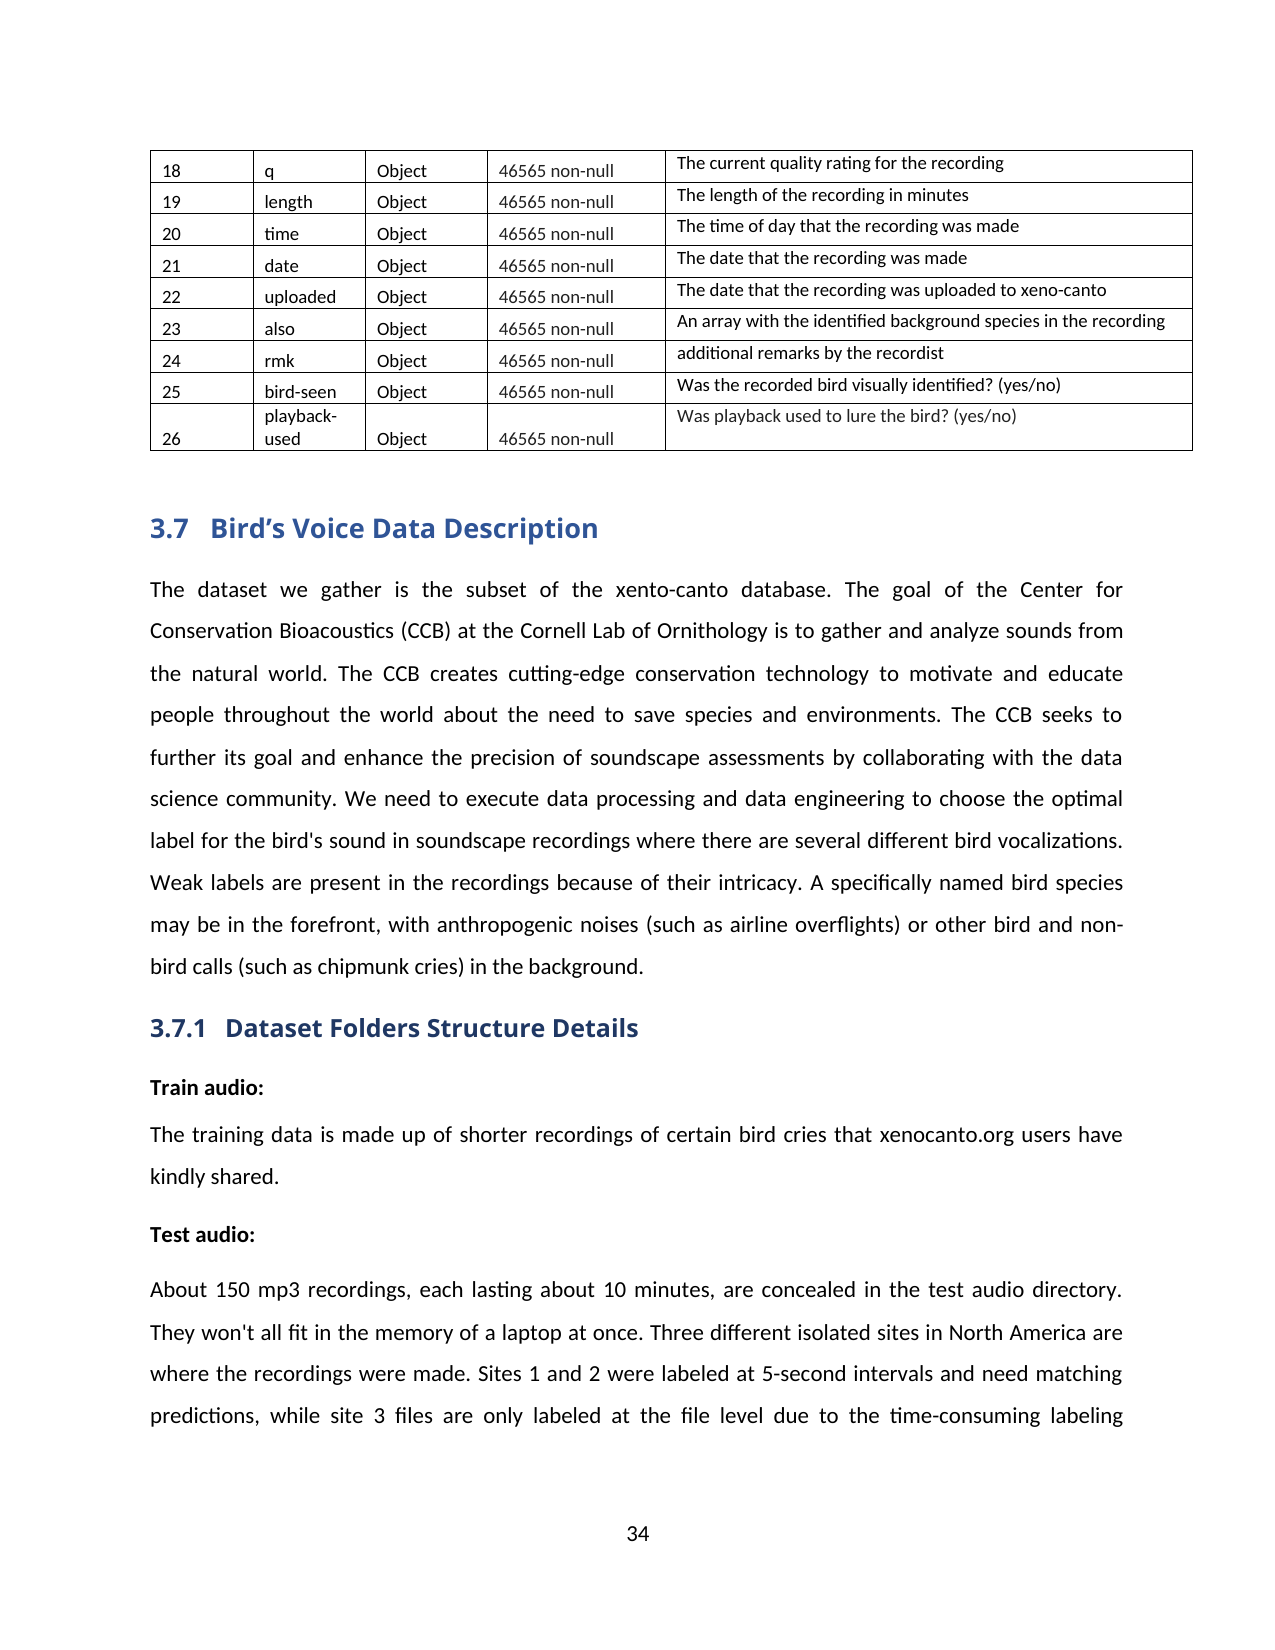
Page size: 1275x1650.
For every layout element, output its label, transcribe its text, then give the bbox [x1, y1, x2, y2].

table_cell q [254, 151, 365, 182]
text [150, 1276, 1125, 1429]
table_cell Object [366, 151, 487, 182]
text Train audio: [150, 1073, 1125, 1101]
table_cell Was the recorded bird visually identified? (yes/no) [666, 373, 1192, 403]
table_cell 46565 non-null [488, 246, 665, 277]
table_cell also [254, 309, 365, 340]
table_cell Object [366, 246, 487, 277]
table_cell length [254, 183, 365, 213]
table_cell 26 [151, 404, 253, 450]
table_cell The time of day that the recording was made [666, 214, 1192, 245]
table_cell Object [366, 404, 487, 450]
table_cell uploaded [254, 278, 365, 308]
table_cell The length of the recording in minutes [666, 183, 1192, 213]
table_cell rmk [254, 341, 365, 372]
table_cell 25 [151, 373, 253, 403]
table_cell 46565 non-null [488, 404, 665, 450]
table_cell An array with the identified background species in the recording [666, 309, 1192, 340]
table_cell 23 [151, 309, 253, 340]
subtitle Dataset Folders Structure Details [150, 1011, 1125, 1045]
table_cell additional remarks by the recordist [666, 341, 1192, 372]
table_cell 22 [151, 278, 253, 308]
table_cell 20 [151, 214, 253, 245]
text Test audio: [150, 1220, 1125, 1248]
table_cell time [254, 214, 365, 245]
table_cell 46565 non-null [488, 183, 665, 213]
table_cell 46565 non-null [488, 341, 665, 372]
table_cell 24 [151, 341, 253, 372]
text The training data is made up of shorter recordings of certain bird cries that xenocanto.org users have kindly shared. [150, 1120, 1125, 1190]
table_cell Object [366, 183, 487, 213]
table_cell 19 [151, 183, 253, 213]
table_cell 46565 non-null [488, 309, 665, 340]
table_cell Object [366, 278, 487, 308]
table_cell 21 [151, 246, 253, 277]
table_cell Object [366, 214, 487, 245]
table_cell Object [366, 341, 487, 372]
table_cell 46565 non-null [488, 214, 665, 245]
table_cell 46565 non-null [488, 373, 665, 403]
table_cell playback-used [254, 404, 365, 450]
table_cell Object [366, 309, 487, 340]
table_cell bird-seen [254, 373, 365, 403]
text The dataset we gather is the subset of the xento-canto database. The goal of the Center for Conservation Bioacoustics (CCB) at the Cornell Lab of Ornithology is to gather and analyze sounds from the natural world. The CCB creates cutting-edge conservation technology to motivate and educate people throughout the world about the need to save species and environments. The CCB seeks to further its goal and enhance the precision of soundscape assessments by collaborating with the data science community. We need to execute data processing and data engineering to choose the optimal label for the bird's sound in soundscape recordings where there are several different bird vocalizations. Weak labels are present in the recordings because of their intricacy. A specifically named bird species may be in the forefront, with anthropogenic noises (such as airline overflights) or other bird and non-bird calls (such as chipmunk cries) in the background. [150, 575, 1125, 981]
table_cell Object [366, 373, 487, 403]
table_cell The date that the recording was uploaded to xeno-canto [666, 278, 1192, 308]
subtitle Bird’s Voice Data Description [150, 510, 1125, 547]
table_cell date [254, 246, 365, 277]
table_cell 18 [151, 151, 253, 182]
table_cell 46565 non-null [488, 151, 665, 182]
table_cell 46565 non-null [488, 278, 665, 308]
table_cell The date that the recording was made [666, 246, 1192, 277]
table_cell The current quality rating for the recording [666, 151, 1192, 182]
table_cell Was playback used to lure the bird? (yes/no) [666, 404, 1192, 450]
